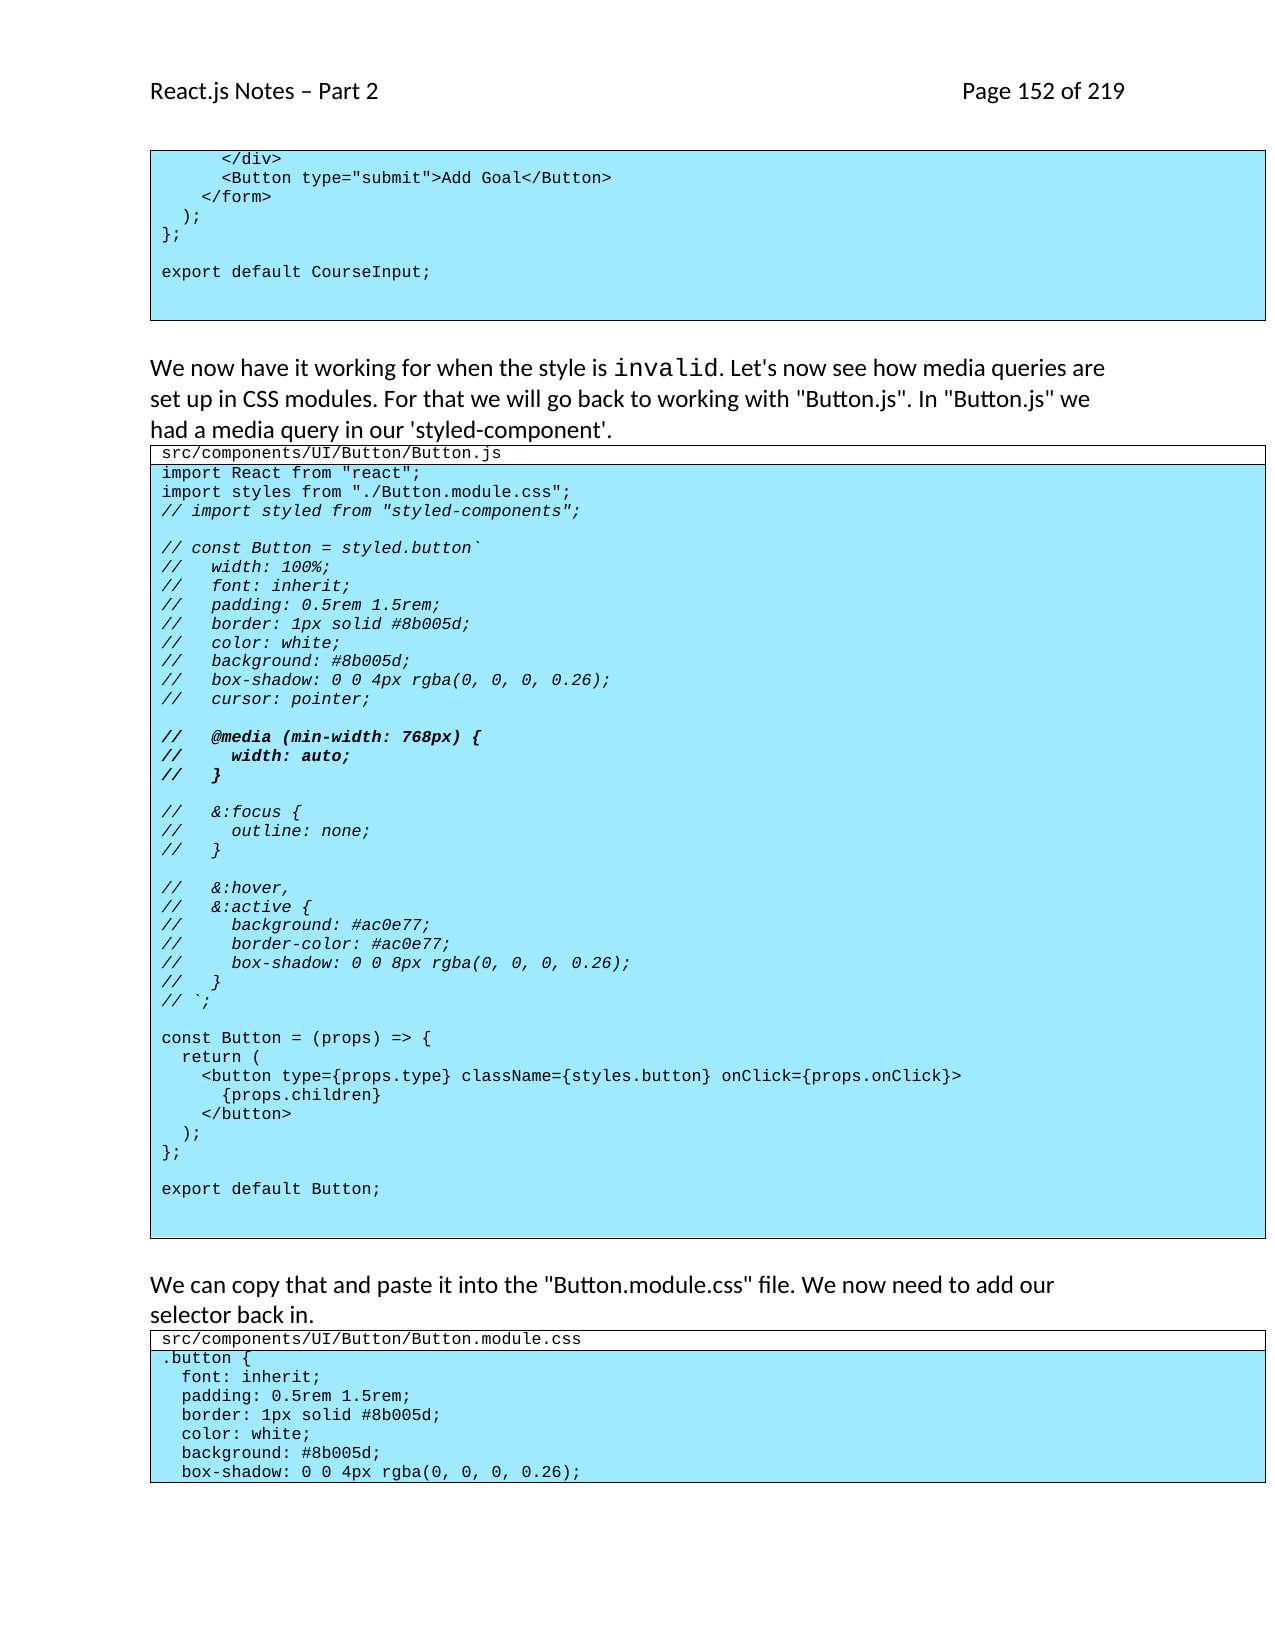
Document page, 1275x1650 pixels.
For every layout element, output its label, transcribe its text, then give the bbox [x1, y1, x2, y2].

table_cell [151, 1351, 1265, 1482]
table_cell import React from "react"; import styles from "./Button.module.css"; // import styled from "styled-components"; // const Button = styled.button` // width: 100%; // font: inherit; // padding: 0.5rem 1.5rem; // border: 1px solid #8b005d; // color: white; // background: #8b005d; // box-shadow: 0 0 4px rgba(0, 0, 0, 0.26); // cursor: pointer; // @media (min-width: 768px) { // width: auto; // } // &:focus { // outline: none; // } // &:hover, // &:active { // background: #ac0e77; // border-color: #ac0e77; // box-shadow: 0 0 8px rgba(0, 0, 0, 0.26); // } // `; const Button = (props) => { return ( <button type={props.type} className={styles.button} onClick={props.onClick}> {props.children} </button> ); }; export default Button; [151, 465, 1265, 1237]
table_header src/components/UI/Button/Button.module.css [151, 1331, 1265, 1349]
text We now have it working for when the style is invalid. Let's now see how media queries are set up in CSS modules. For that we will go back to working with "Button.js". In "Button.js" we had a media query in our 'styled-component'. [150, 352, 1125, 444]
table_header src/components/UI/Button/Button.js [151, 446, 1265, 464]
text We can copy that and paste it into the "Button.module.css" file. We now need to add our selector back in. [150, 1269, 1125, 1330]
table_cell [151, 151, 1265, 320]
